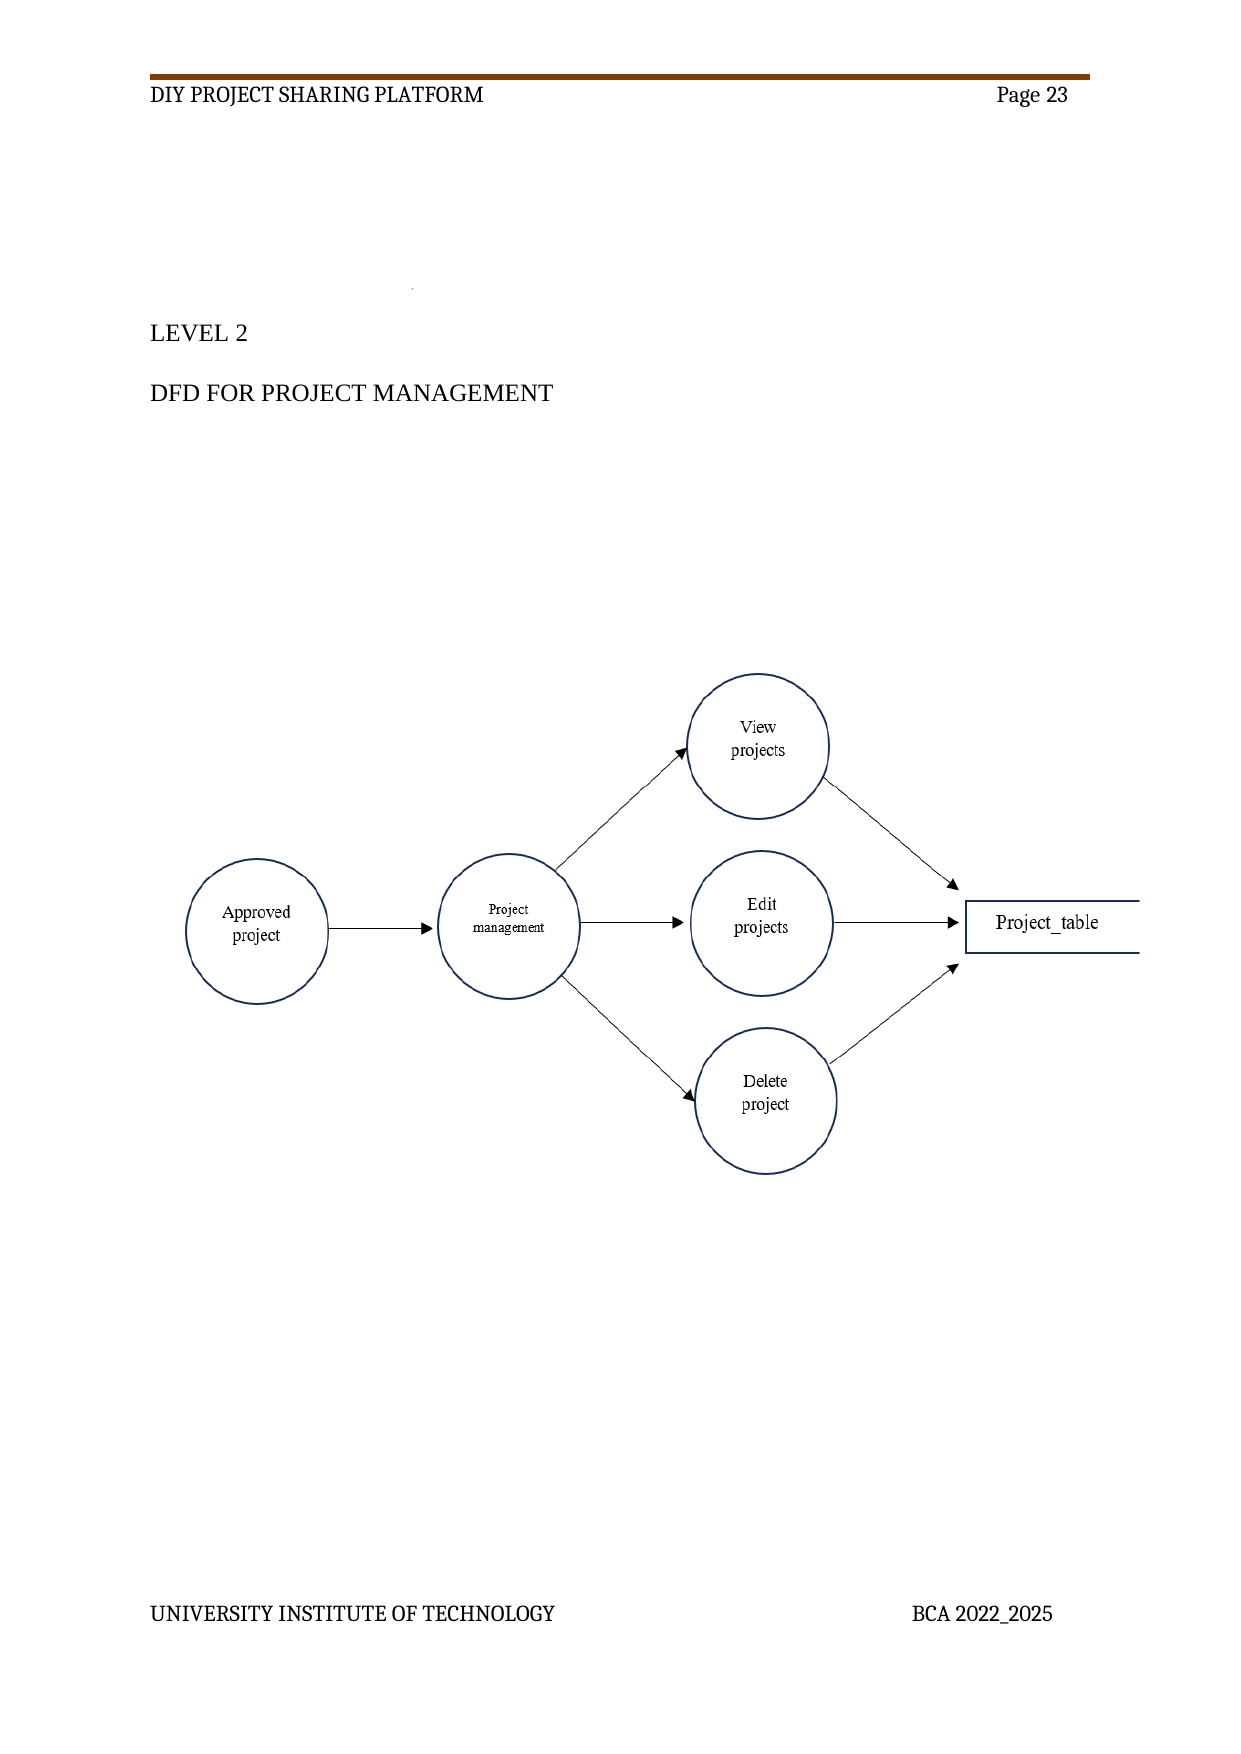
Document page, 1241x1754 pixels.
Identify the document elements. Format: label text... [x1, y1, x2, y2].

text LEVEL 2 [150, 318, 1090, 347]
text DFD FOR PROJECT MANAGEMENT [150, 378, 1090, 407]
picture [150, 606, 1223, 1238]
